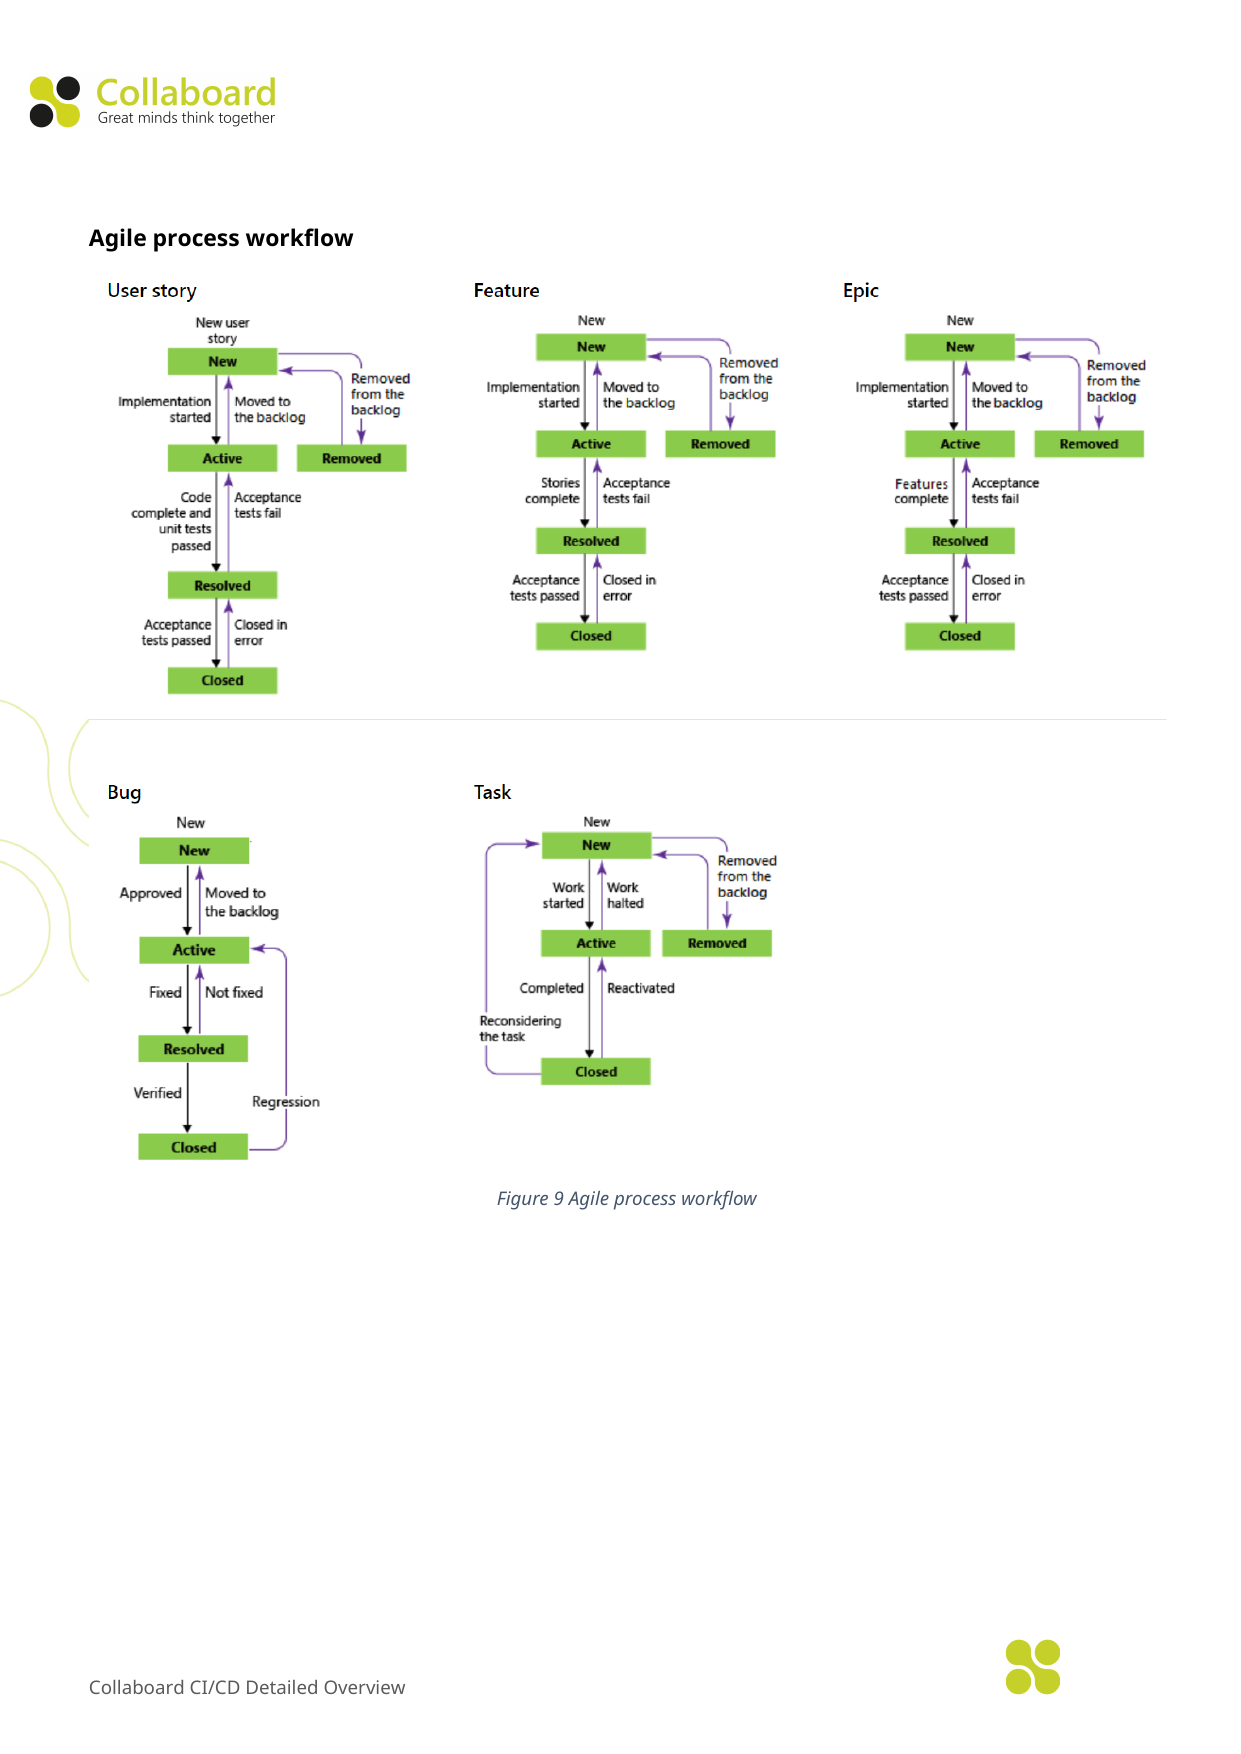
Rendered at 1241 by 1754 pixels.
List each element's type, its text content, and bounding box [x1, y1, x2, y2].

picture [1005, 1639, 1061, 1695]
text Agile process workflow [89, 222, 1167, 253]
picture [29, 73, 278, 129]
text Figure 9 Agile process workflow [89, 1185, 1167, 1210]
picture [0, 253, 1167, 1185]
